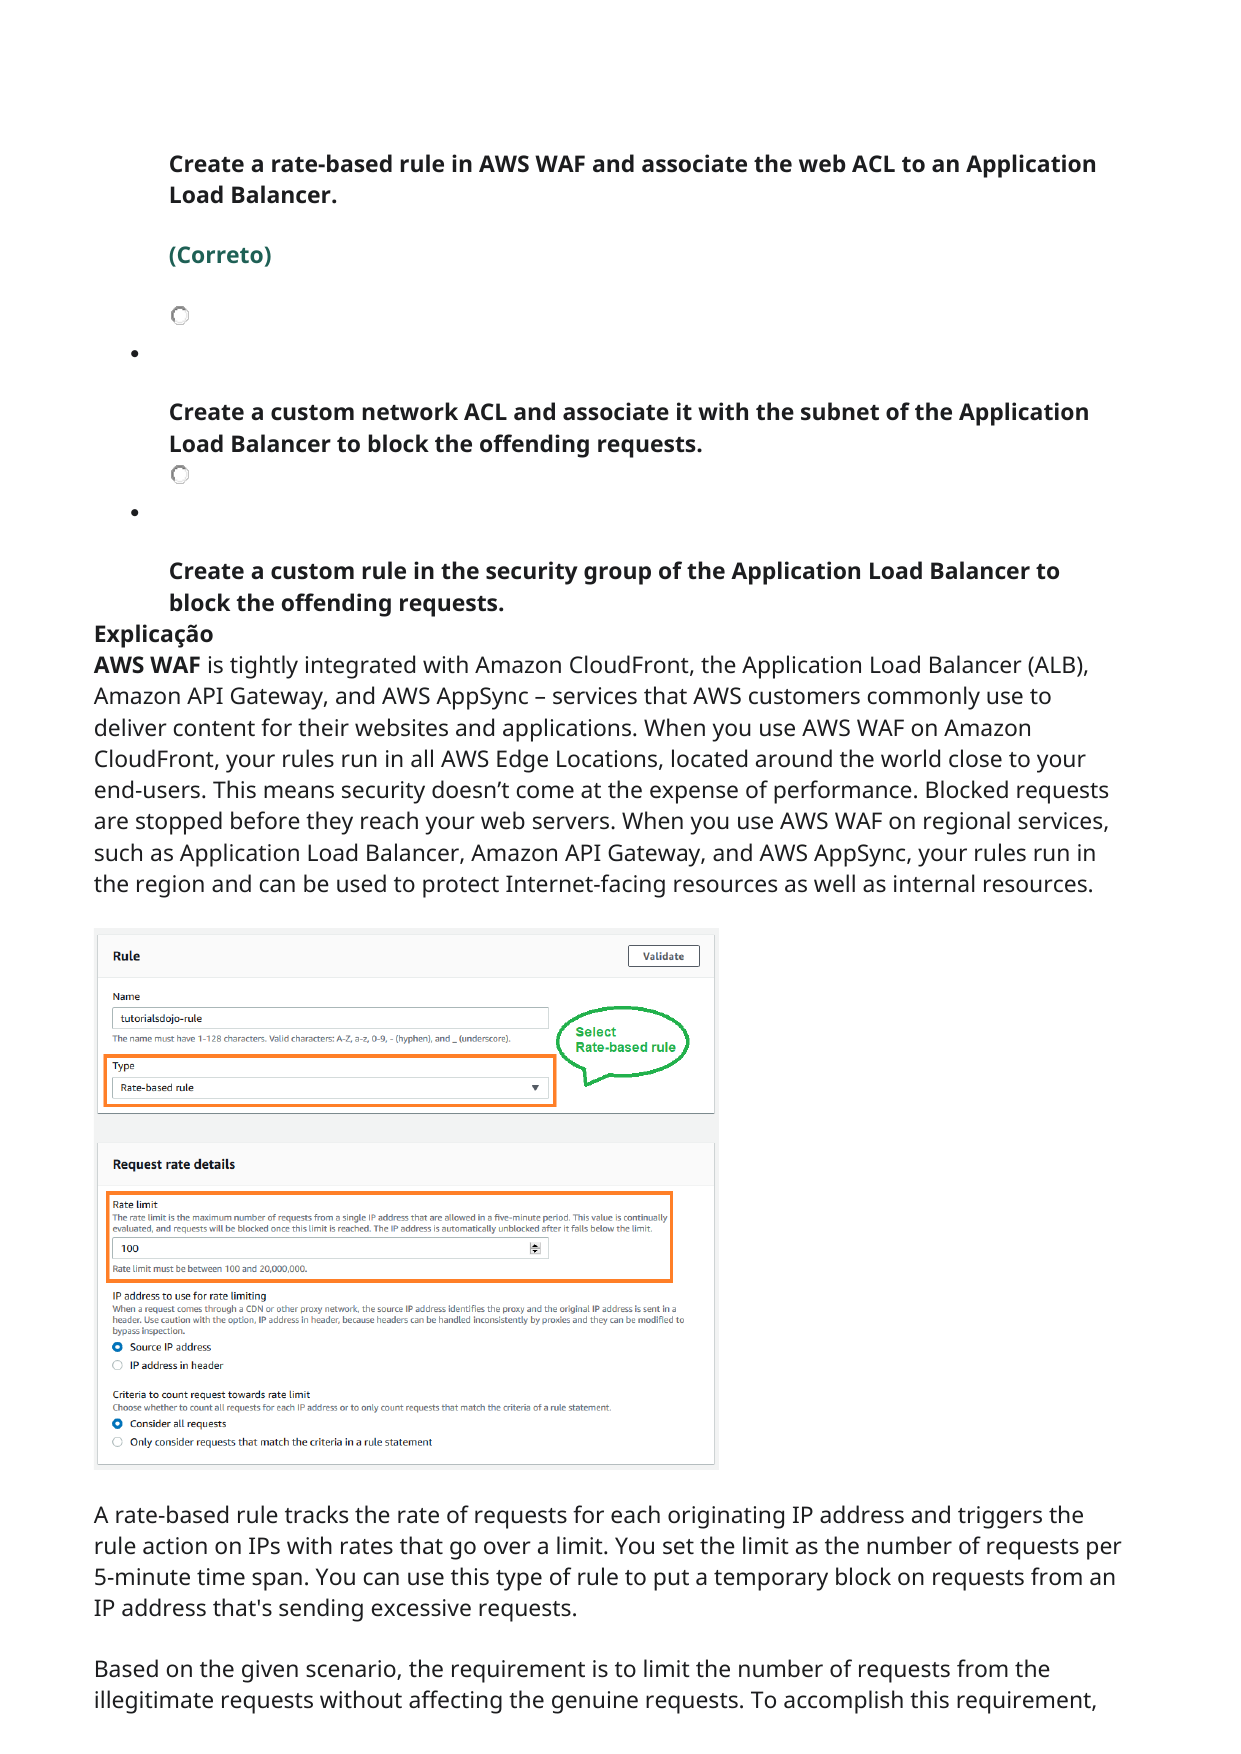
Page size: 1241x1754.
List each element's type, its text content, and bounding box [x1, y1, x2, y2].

text Create a custom rule in the security group of the Application Load Balancer to block the offending requests. [169, 555, 1125, 618]
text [94, 1653, 1125, 1715]
text Explicação [94, 618, 1125, 649]
text AWS WAF is tightly integrated with Amazon CloudFront, the Application Load Balancer (ALB), Amazon API Gateway, and AWS AppSync – services that AWS customers commonly use to deliver content for their websites and applications. When you use AWS WAF on Amazon CloudFront, your rules run in all AWS Edge Locations, located around the world close to your end-users. This means security doesn’t come at the expense of performance. Blocked requests are stopped before they reach your web servers. When you use AWS WAF on regional services, such as Application Load Balancer, Amazon API Gateway, and AWS AppSync, your rules run in the region and can be used to protect Internet-facing resources as well as internal resources. [94, 649, 1125, 899]
text (Correto) [169, 239, 1125, 271]
picture [93, 928, 719, 1470]
text Create a custom network ACL and associate it with the subnet of the Application Load Balancer to block the offending requests. [169, 396, 1125, 459]
text Create a rate-based rule in AWS WAF and associate the web ACL to an Application Load Balancer. [169, 148, 1125, 210]
text A rate-based rule tracks the rate of requests for each originating IP address and triggers the rule action on IPs with rates that go over a limit. You set the limit as the number of requests per 5-minute time span. You can use this type of rule to put a temporary block on requests from an IP address that's sending excessive requests. [94, 1498, 1125, 1623]
